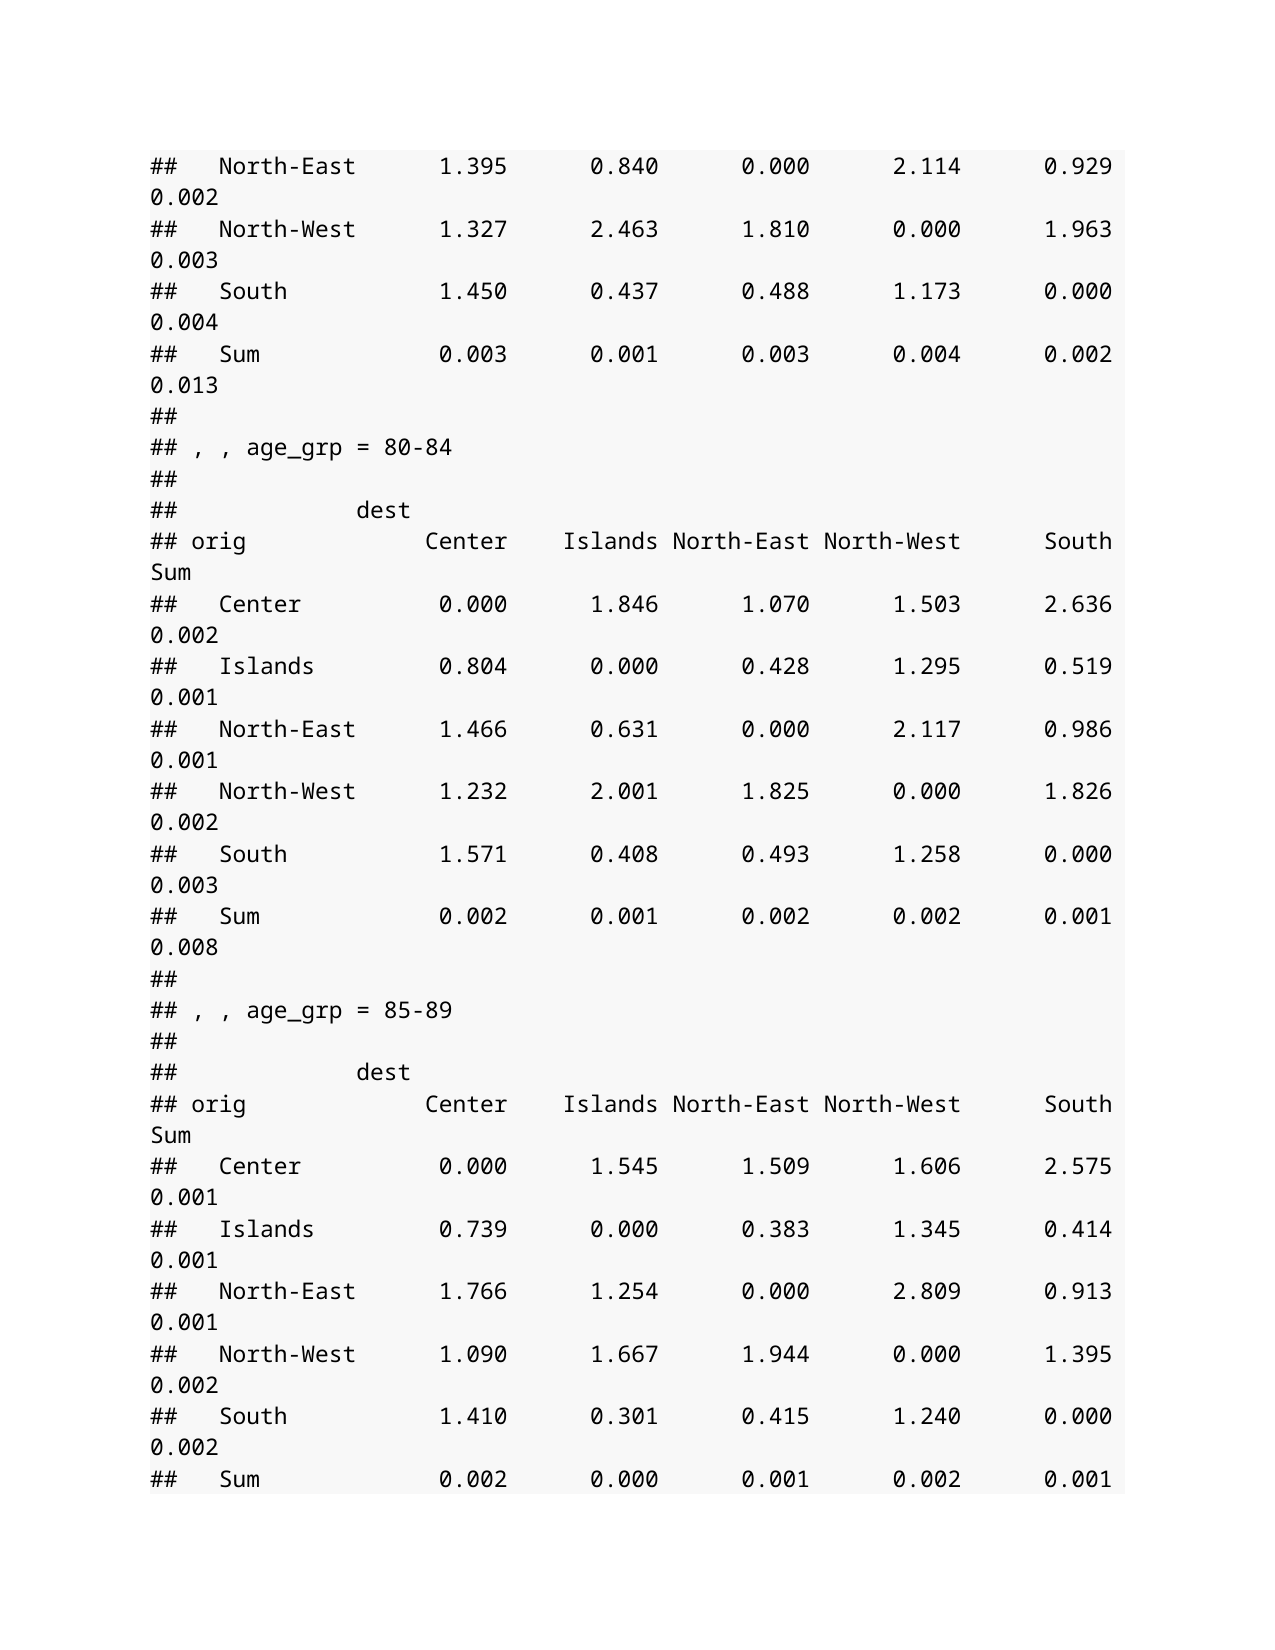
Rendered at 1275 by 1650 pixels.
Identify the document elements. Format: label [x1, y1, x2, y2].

text [150, 150, 1125, 1494]
